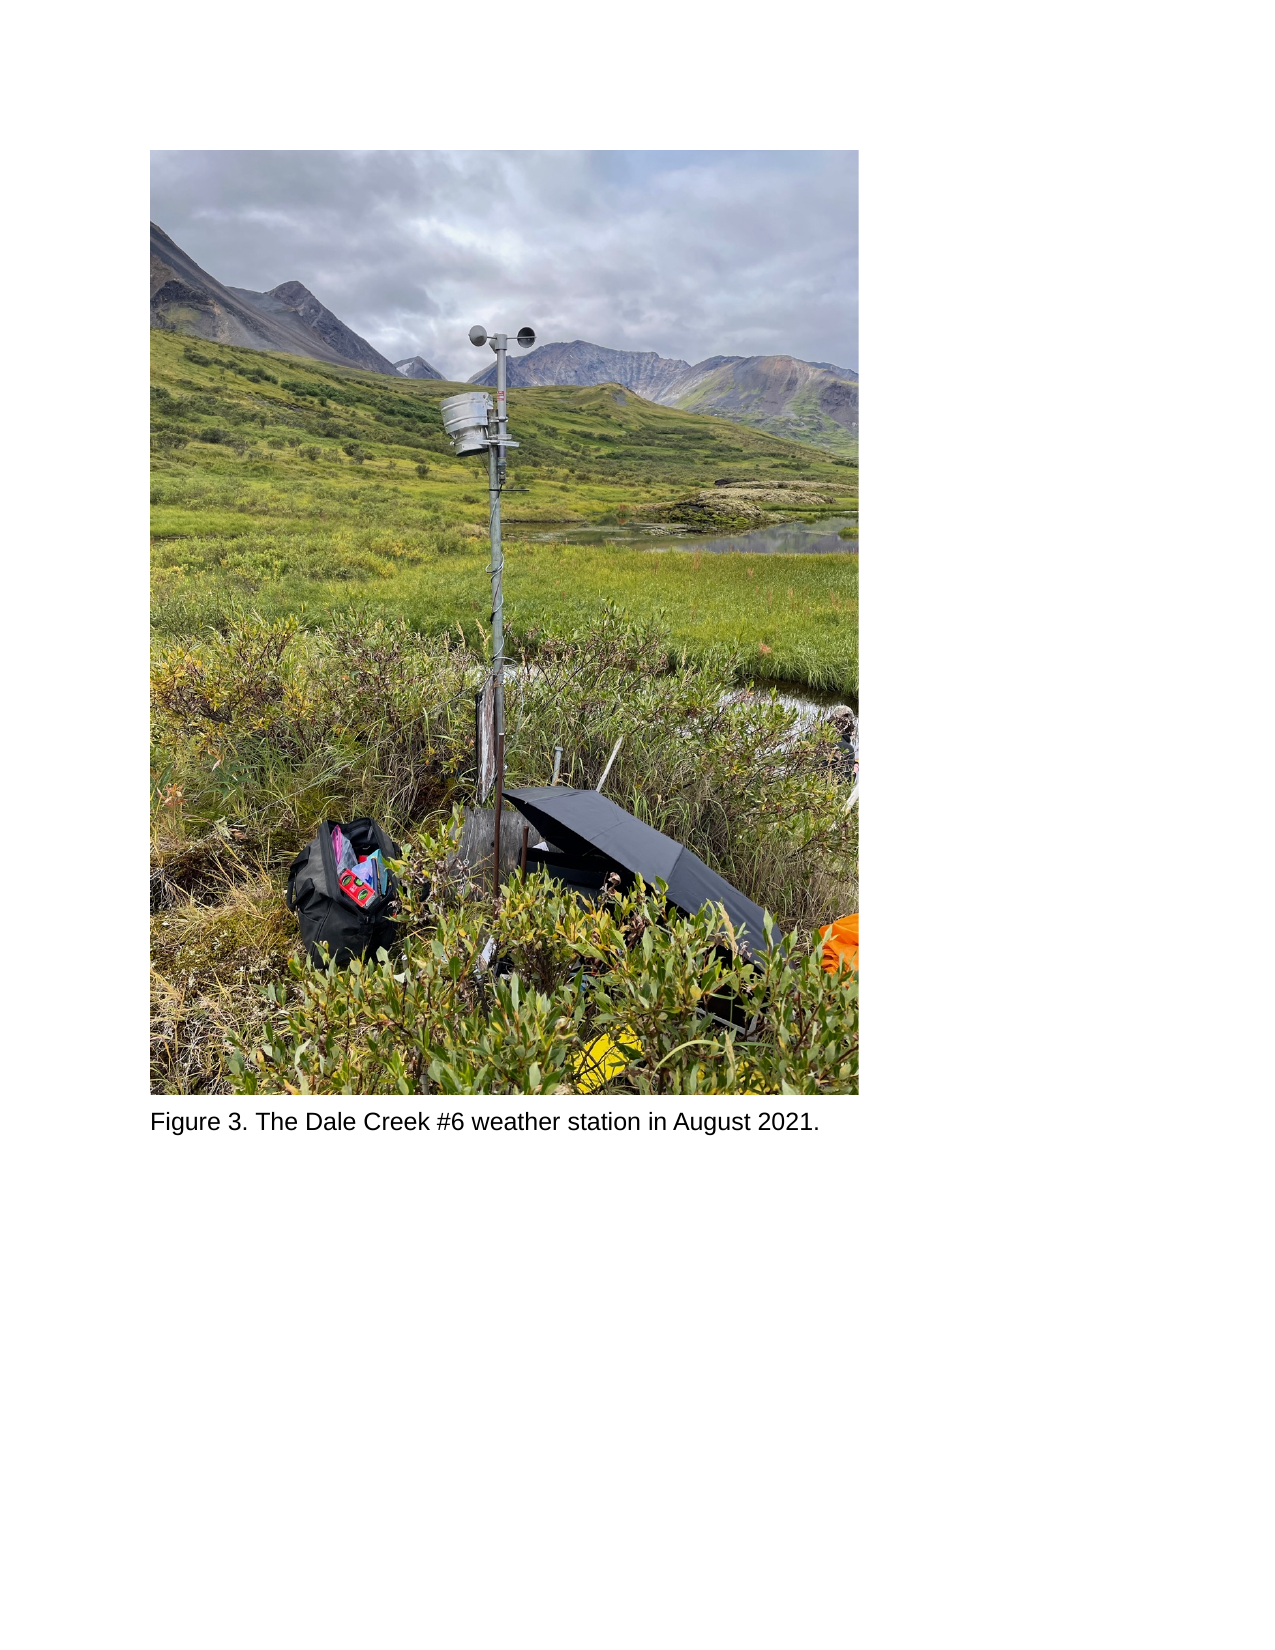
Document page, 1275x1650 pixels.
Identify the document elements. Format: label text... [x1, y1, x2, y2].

picture [150, 150, 859, 1095]
text Figure 3. The Dale Creek #6 weather station in August 2021. [150, 1107, 1125, 1136]
